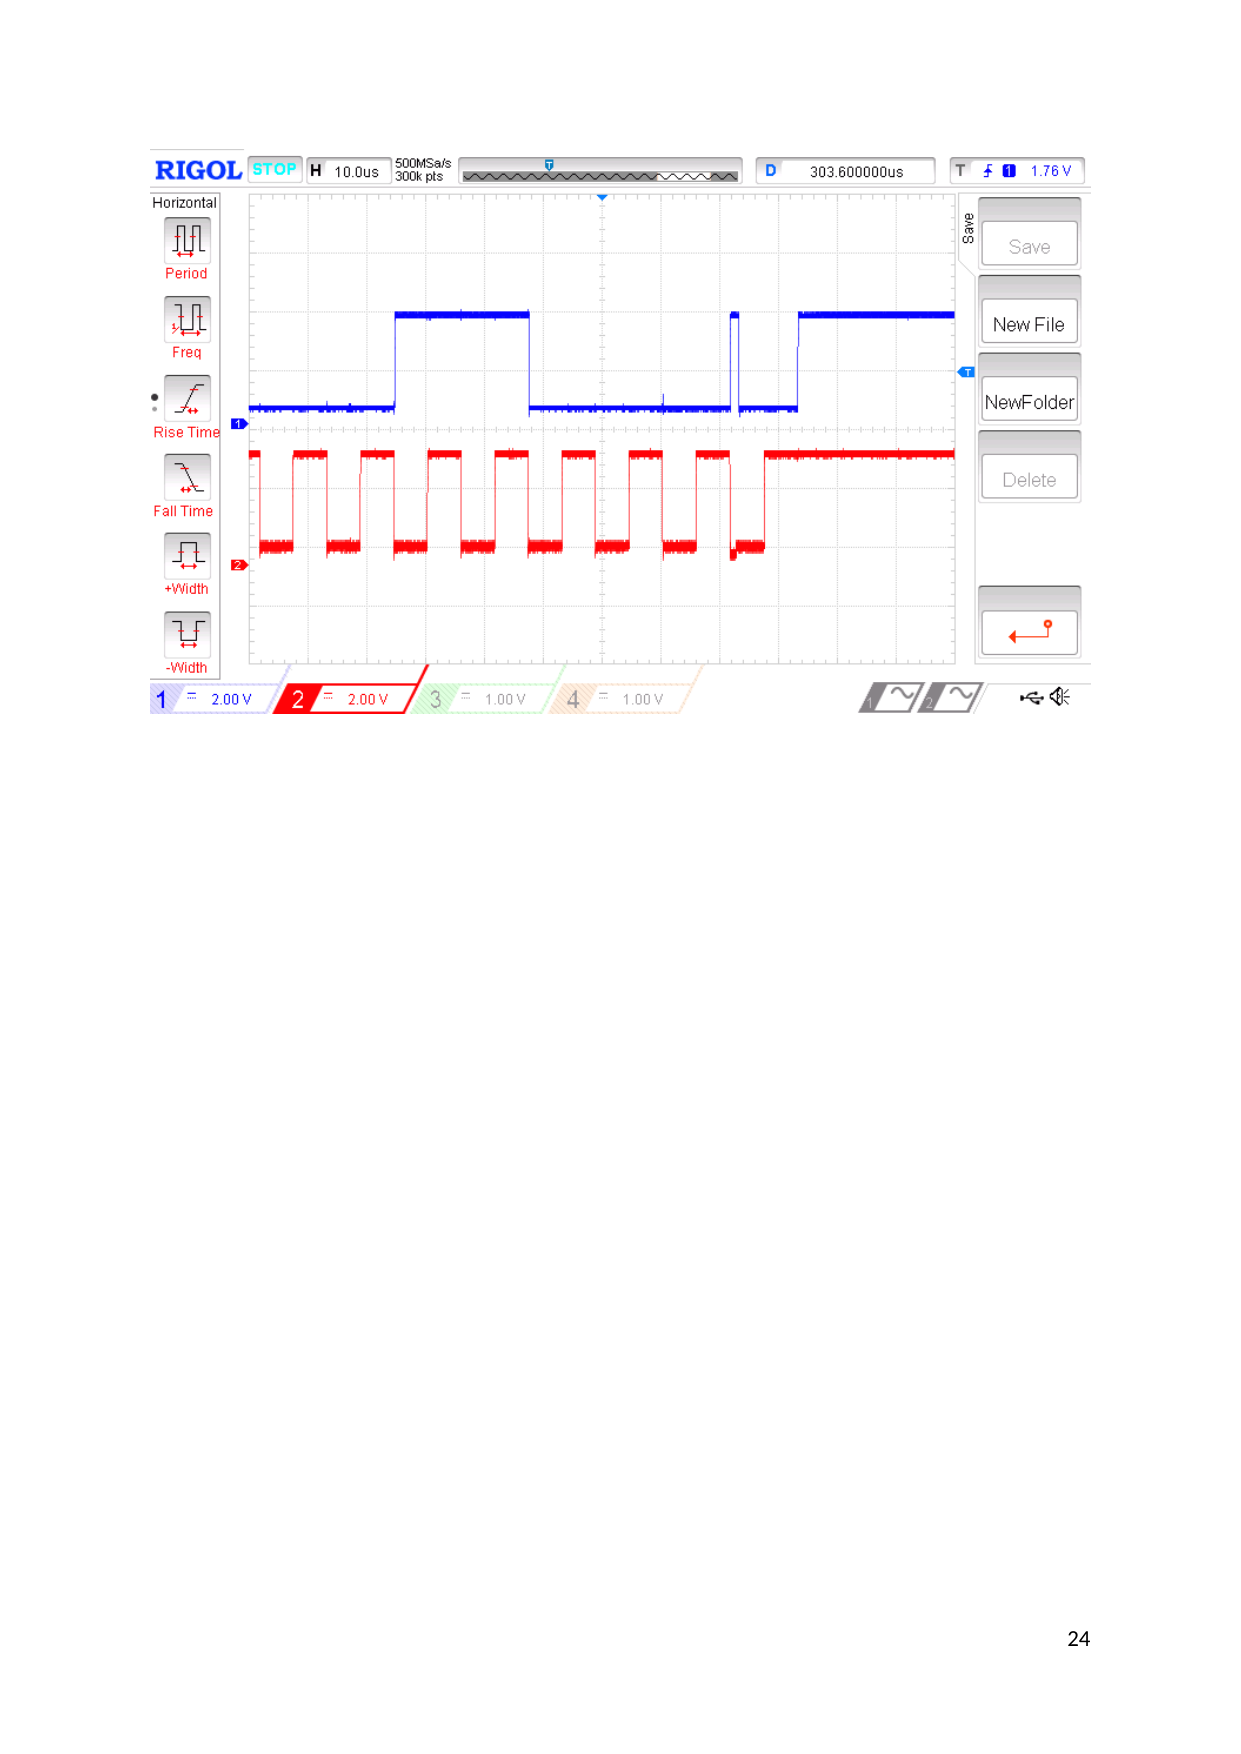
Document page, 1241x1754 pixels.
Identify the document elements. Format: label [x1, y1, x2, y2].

picture [150, 149, 1091, 714]
